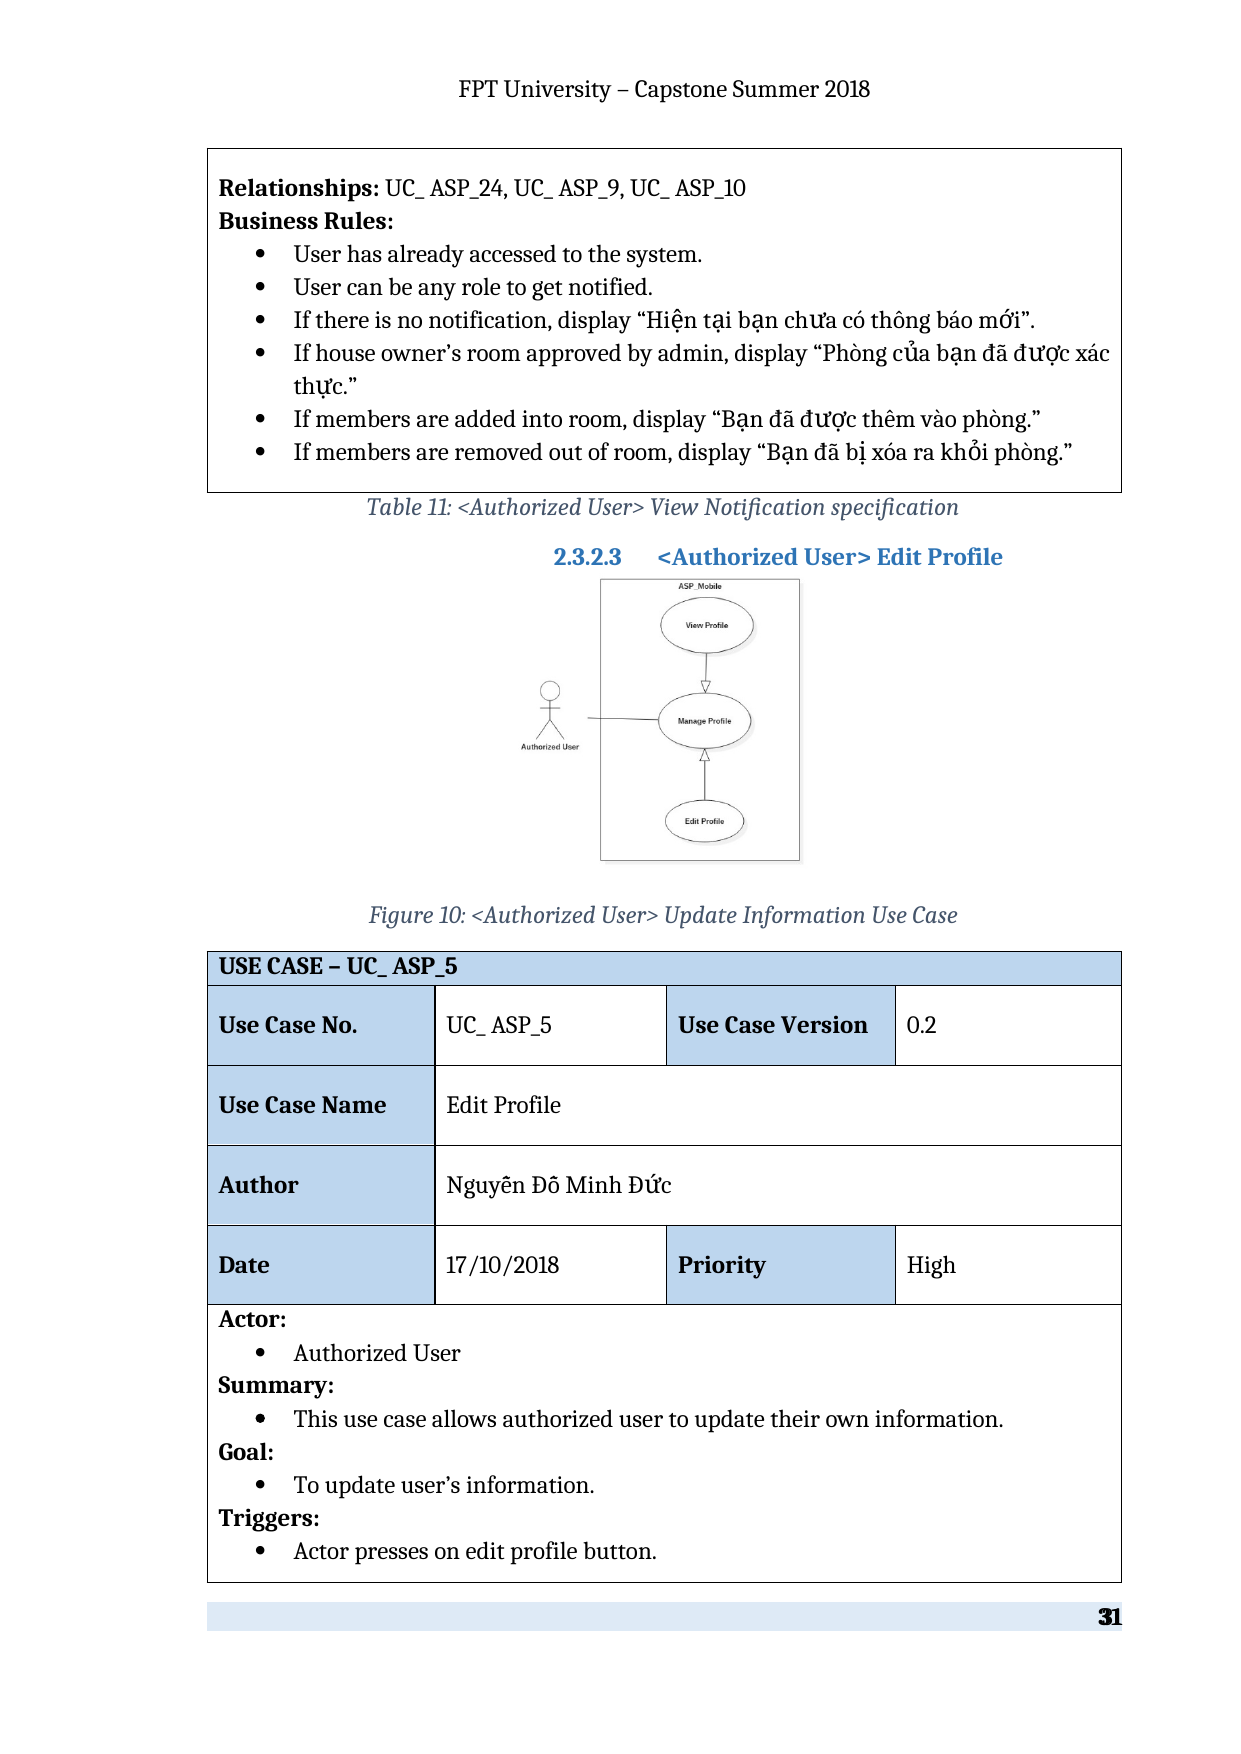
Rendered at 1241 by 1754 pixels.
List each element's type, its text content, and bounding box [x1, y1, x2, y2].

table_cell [208, 1305, 1121, 1582]
picture [507, 573, 822, 883]
table_cell Use Case Version [667, 986, 895, 1065]
text Figure 10: <Authorized User> Update Information Use Case [207, 901, 1122, 930]
table_cell 0.2 [896, 986, 1121, 1065]
table_header USE CASE – UC_ ASP_5 [208, 952, 1121, 985]
table_cell High [896, 1226, 1121, 1304]
table_cell Date [208, 1226, 434, 1304]
table_cell 17/10/2018 [436, 1226, 666, 1304]
table_cell Author [208, 1146, 434, 1224]
table_cell Edit Profile [436, 1066, 1121, 1144]
table_cell Use Case Name [208, 1066, 434, 1144]
table_cell UC_ ASP_5 [436, 986, 666, 1065]
table_cell Priority [667, 1226, 895, 1304]
subtitle <Authorized User> Edit Profile [554, 542, 1122, 571]
table_cell Use Case No. [208, 986, 434, 1065]
text Table 11: <Authorized User> View Notification specification [207, 493, 1122, 522]
table_cell Nguyễn Đỗ Minh Đức [436, 1146, 1121, 1224]
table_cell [208, 149, 1121, 492]
